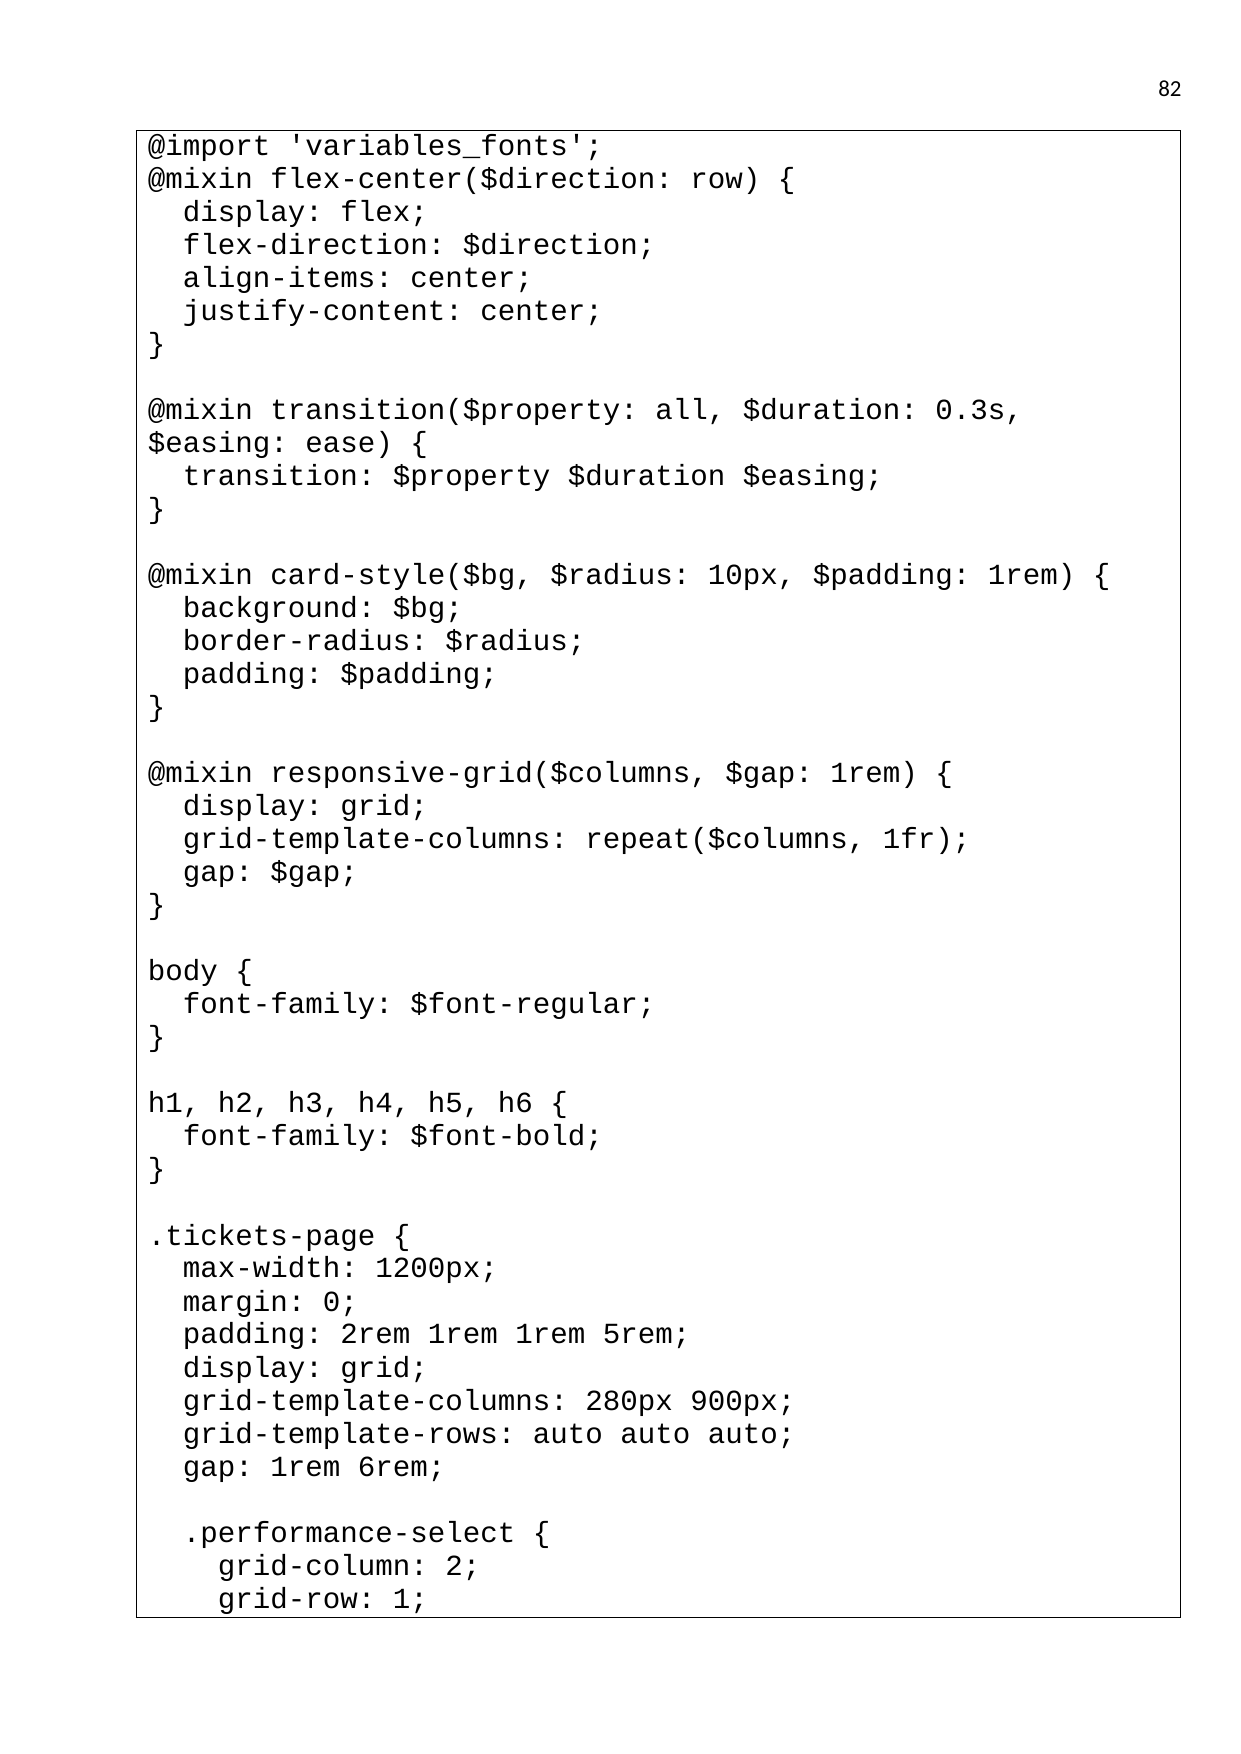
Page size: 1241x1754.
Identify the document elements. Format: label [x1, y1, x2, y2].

table_header [137, 131, 1180, 1617]
